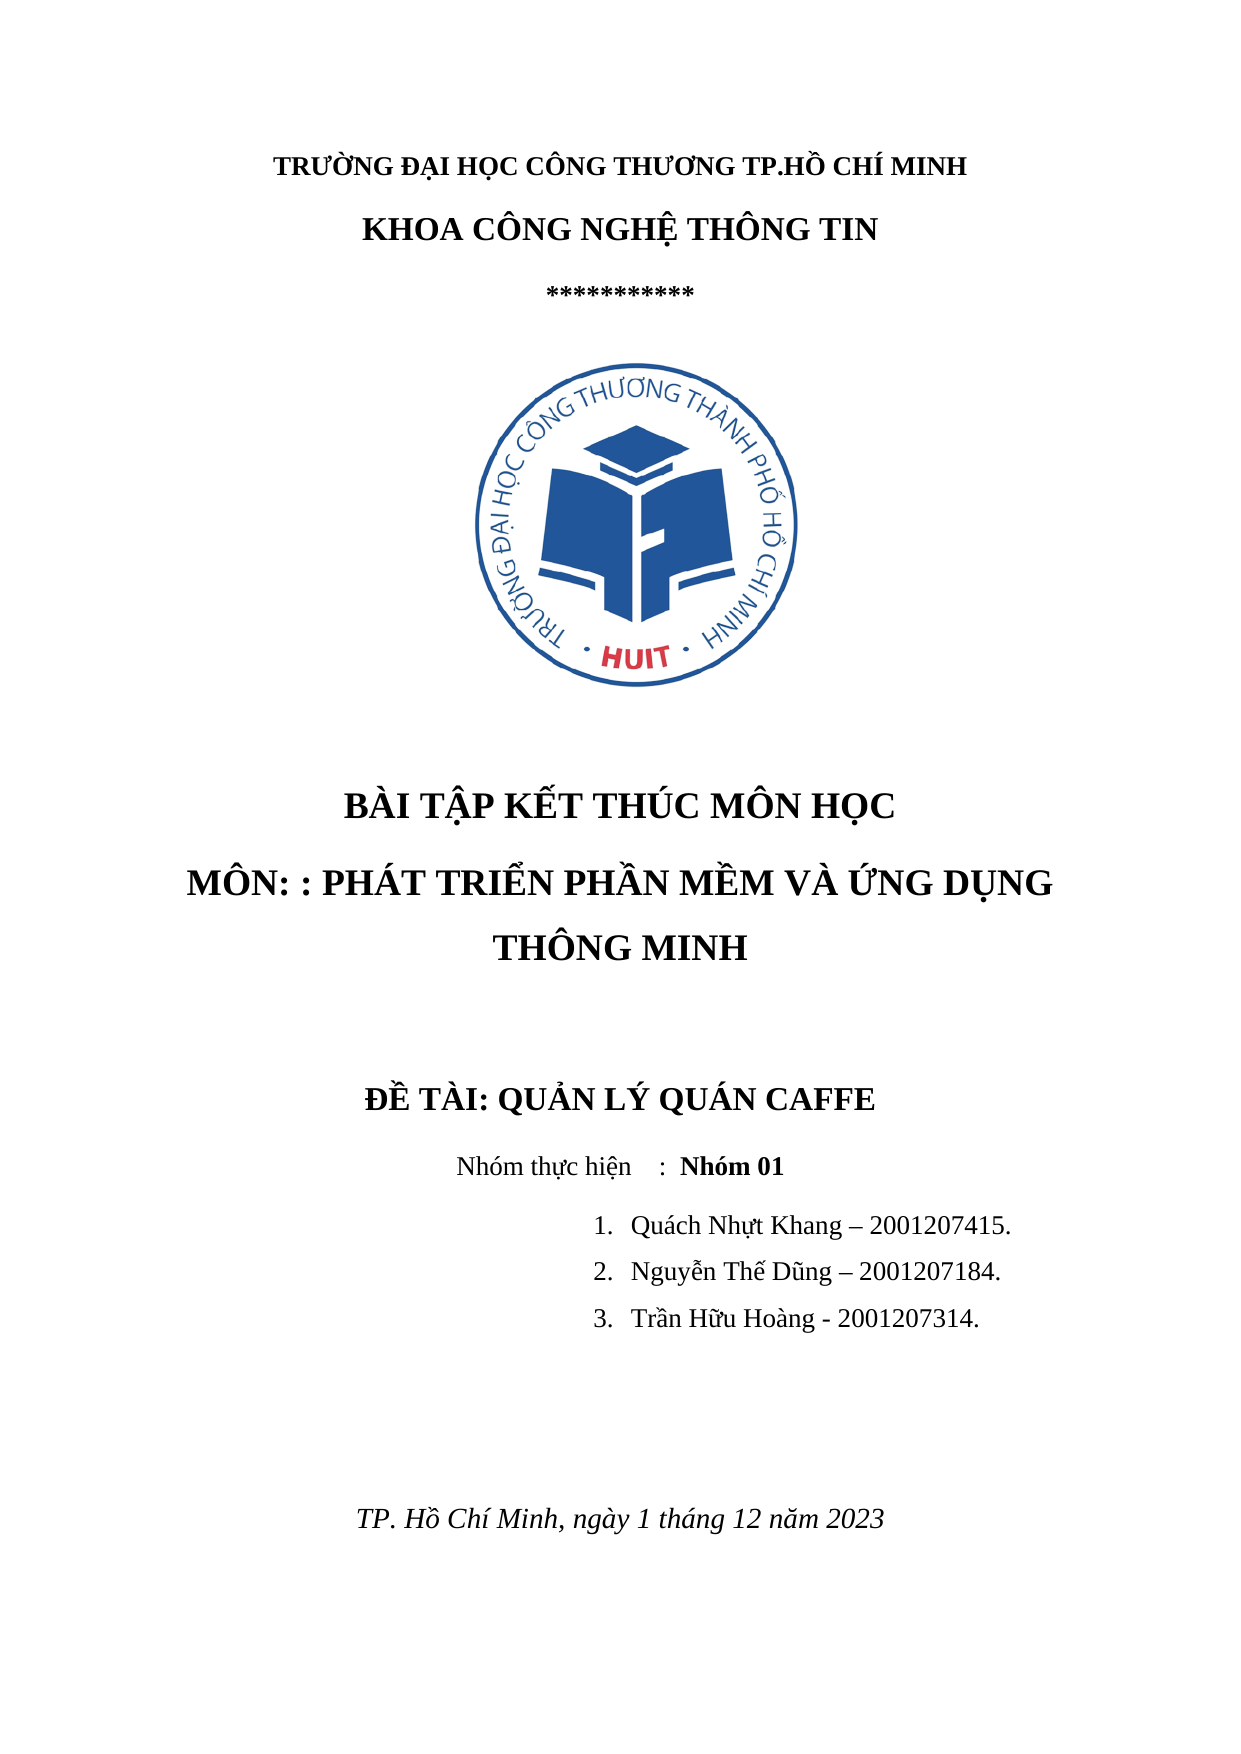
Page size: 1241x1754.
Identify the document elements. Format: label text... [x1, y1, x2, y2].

list Trần Hữu Hoàng - 2001207314. [593, 1302, 1090, 1333]
list Quách Nhựt Khang – 2001207415. [593, 1209, 1090, 1240]
text TRƯỜNG ĐẠI HỌC CÔNG THƯƠNG TP.HỒ CHÍ MINH [150, 150, 1090, 181]
text MÔN: : PHÁT TRIỂN PHẦN MỀM VÀ ỨNG DỤNG THÔNG MINH [150, 861, 1090, 968]
text TP. Hồ Chí Minh, ngày 1 tháng 12 năm 2023 [150, 1501, 1090, 1535]
text *********** [150, 279, 1090, 310]
text BÀI TẬP KẾT THÚC MÔN HỌC [150, 783, 1090, 827]
list Nguyễn Thế Dũng – 2001207184. [593, 1256, 1090, 1287]
text ĐỀ TÀI: QUẢN LÝ QUÁN CAFFE [150, 1080, 1090, 1118]
text Nhóm thực hiện : Nhóm 01 [150, 1150, 1090, 1181]
picture [330, 340, 943, 707]
text KHOA CÔNG NGHỆ THÔNG TIN [150, 209, 1090, 247]
